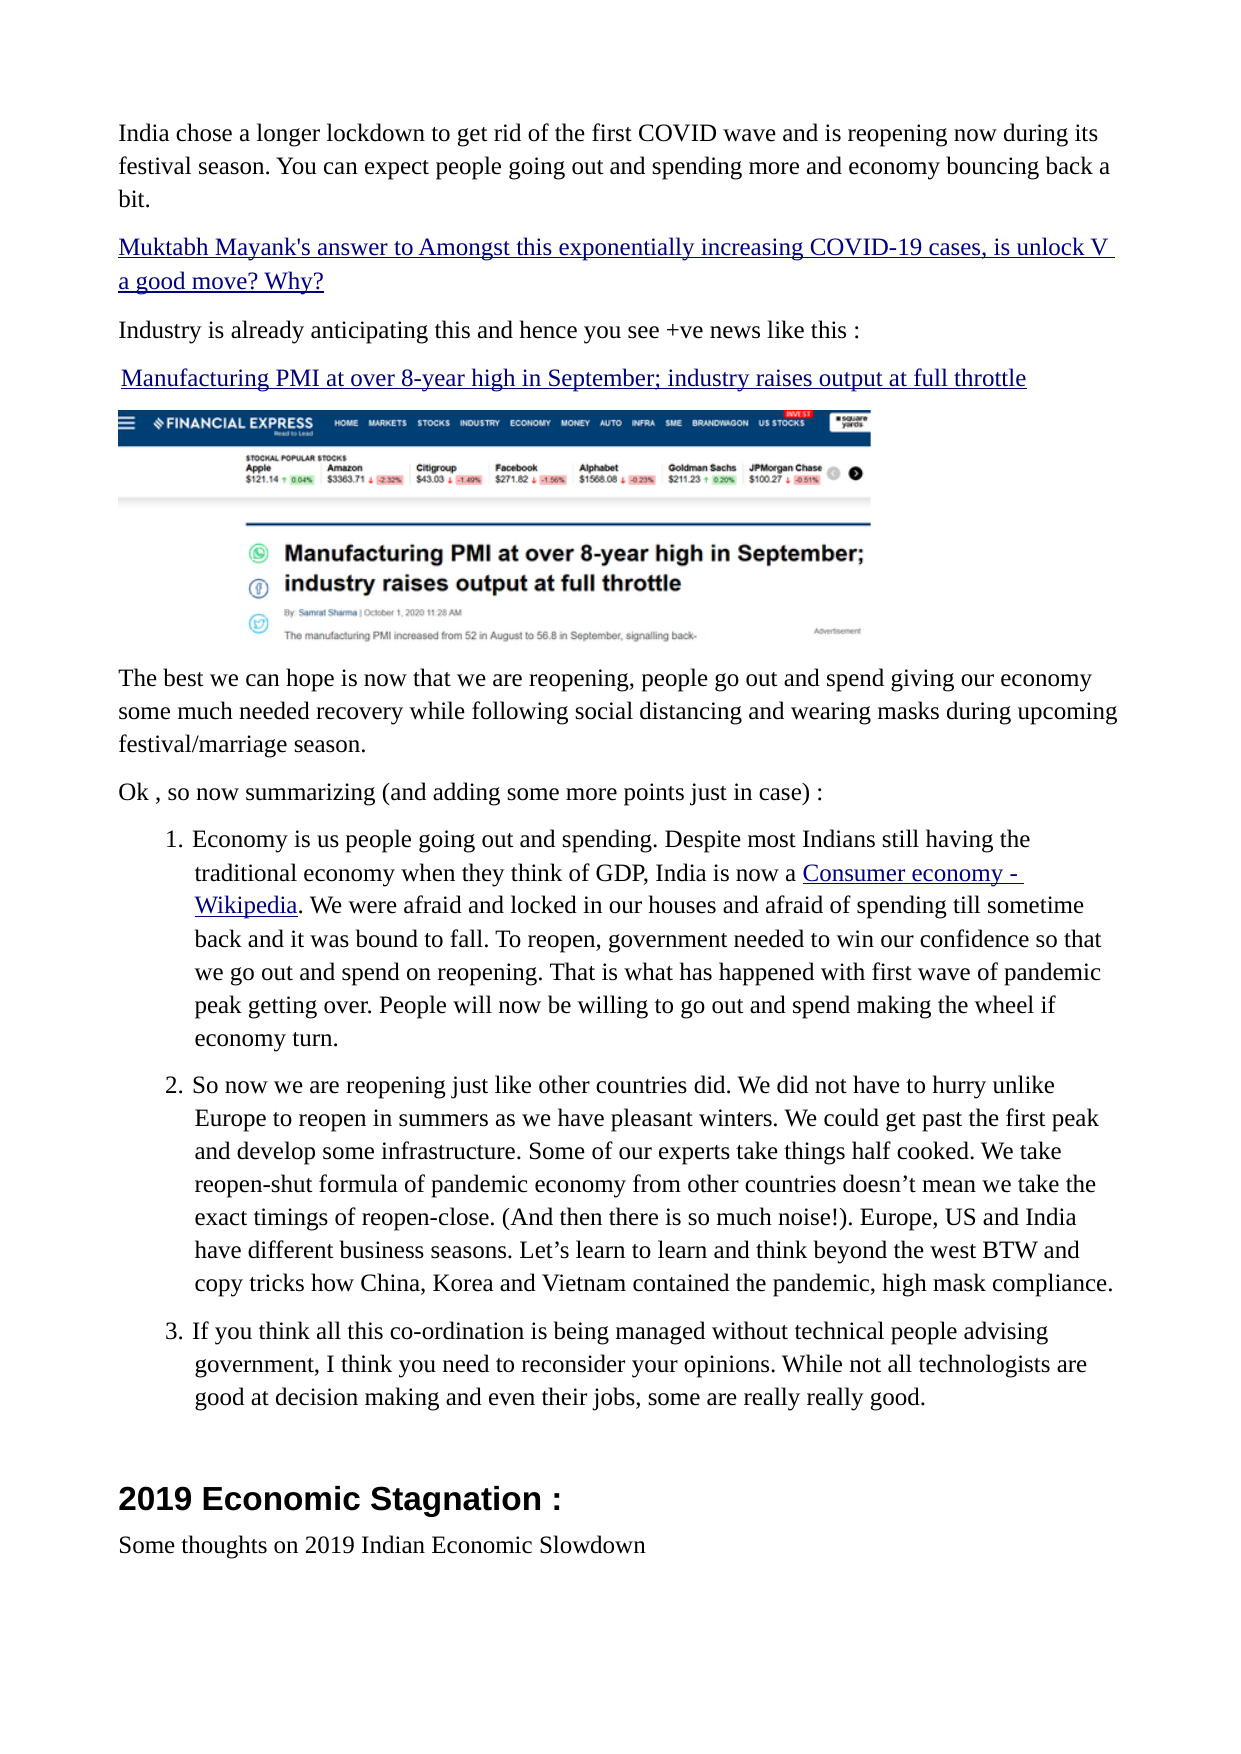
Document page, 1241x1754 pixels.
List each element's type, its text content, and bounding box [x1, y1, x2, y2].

list If you think all this co-ordination is being managed without technical people advising government, I think you need to reconsider your opinions. While not all technologists are good at decision making and even their jobs, some are really really good. [165, 1316, 1122, 1411]
list Economy is us people going out and spending. Despite most Indians still having the traditional economy when they think of GDP, India is now a Consumer economy - Wikipedia. We were afraid and locked in our houses and afraid of spending till sometime back and it was bound to fall. To reopen, government needed to win our confidence so that we go out and spend on reopening. That is what has happened with first wave of pandemic peak getting over. People will now be willing to go out and spend making the wheel if economy turn. [165, 824, 1122, 1051]
text Muktabh Mayank's answer to Amongst this exponentially increasing COVID-19 cases, is unlock V a good move? Why? [118, 232, 1122, 295]
list So now we are reopening just like other countries did. We did not have to hurry unlike Europe to reopen in summers as we have pleasant winters. We could get past the first peak and develop some infrastructure. Some of our experts take things half cooked. We take reopen-shut formula of pandemic economy from other countries doesn’t mean we take the exact timings of reopen-close. (And then there is so much noise!). Europe, US and India have different business seasons. Let’s learn to learn and think beyond the west BTW and copy tricks how China, Korea and Vietnam contained the pandemic, high mask compliance. [165, 1070, 1122, 1297]
subtitle 2019 Economic Stagnation : [118, 1479, 1122, 1518]
text Ok , so now summarizing (and adding some more points just in case) : [118, 777, 1122, 806]
text Manufacturing PMI at over 8-year high in September; industry raises output at full throttle [121, 363, 1122, 392]
text India chose a longer lockdown to get rid of the first COVID wave and is reopening now during its festival season. You can expect people going out and spending more and economy bouncing back a bit. [118, 118, 1122, 213]
text Some thoughts on 2019 Indian Economic Slowdown [118, 1530, 1122, 1559]
picture [118, 410, 871, 643]
text Industry is already anticipating this and hence you see +ve news like this : [118, 315, 1122, 344]
text The best we can hope is now that we are reopening, people go out and spend giving our economy some much needed recovery while following social distancing and wearing masks during upcoming festival/marriage season. [118, 663, 1122, 758]
